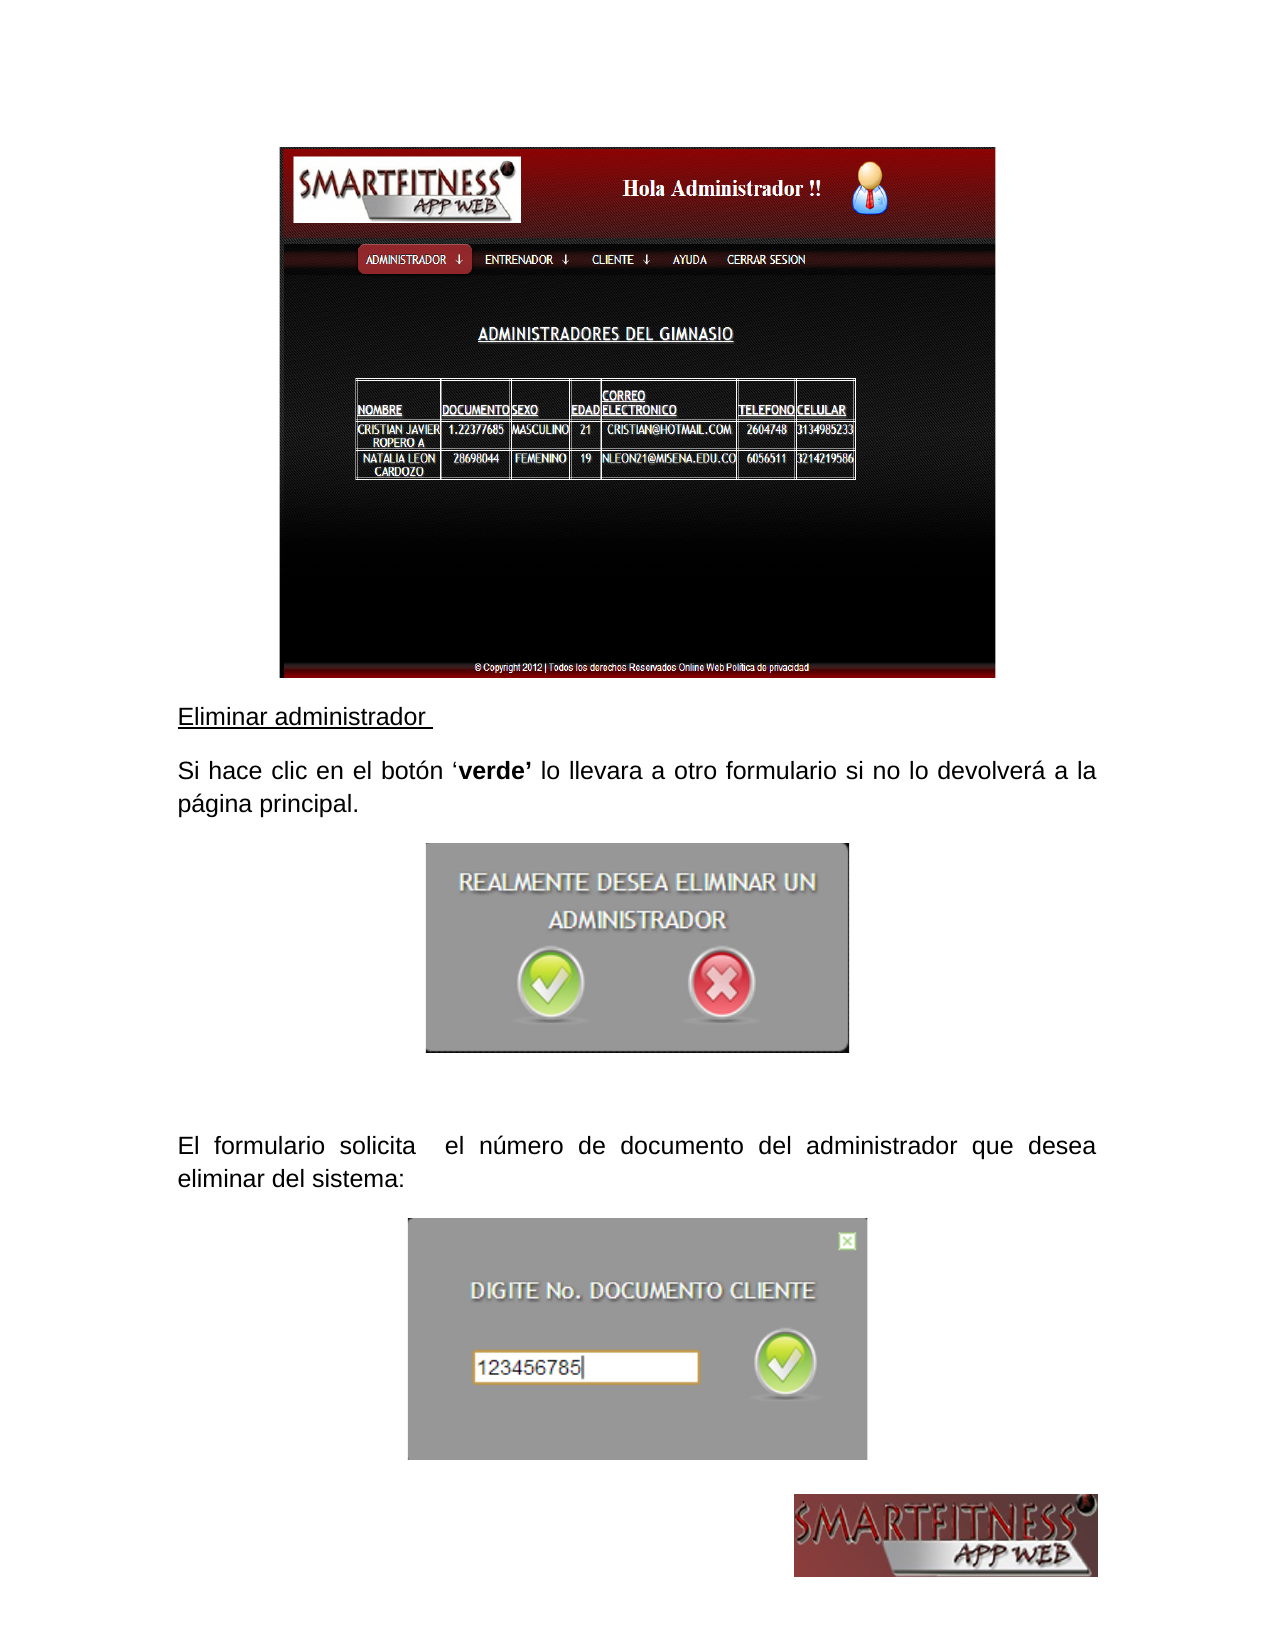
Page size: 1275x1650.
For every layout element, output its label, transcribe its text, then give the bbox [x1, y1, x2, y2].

text Si hace clic en el botón ‘verde’ lo llevara a otro formulario si no lo devolverá a la página principal. [177, 756, 1098, 818]
text Eliminar administrador [177, 702, 1098, 731]
picture [794, 1494, 1098, 1577]
text El formulario solicita el número de documento del administrador que desea eliminar del sistema: [177, 1131, 1098, 1193]
picture [425, 843, 850, 1053]
picture [407, 1218, 868, 1460]
picture [279, 147, 996, 678]
